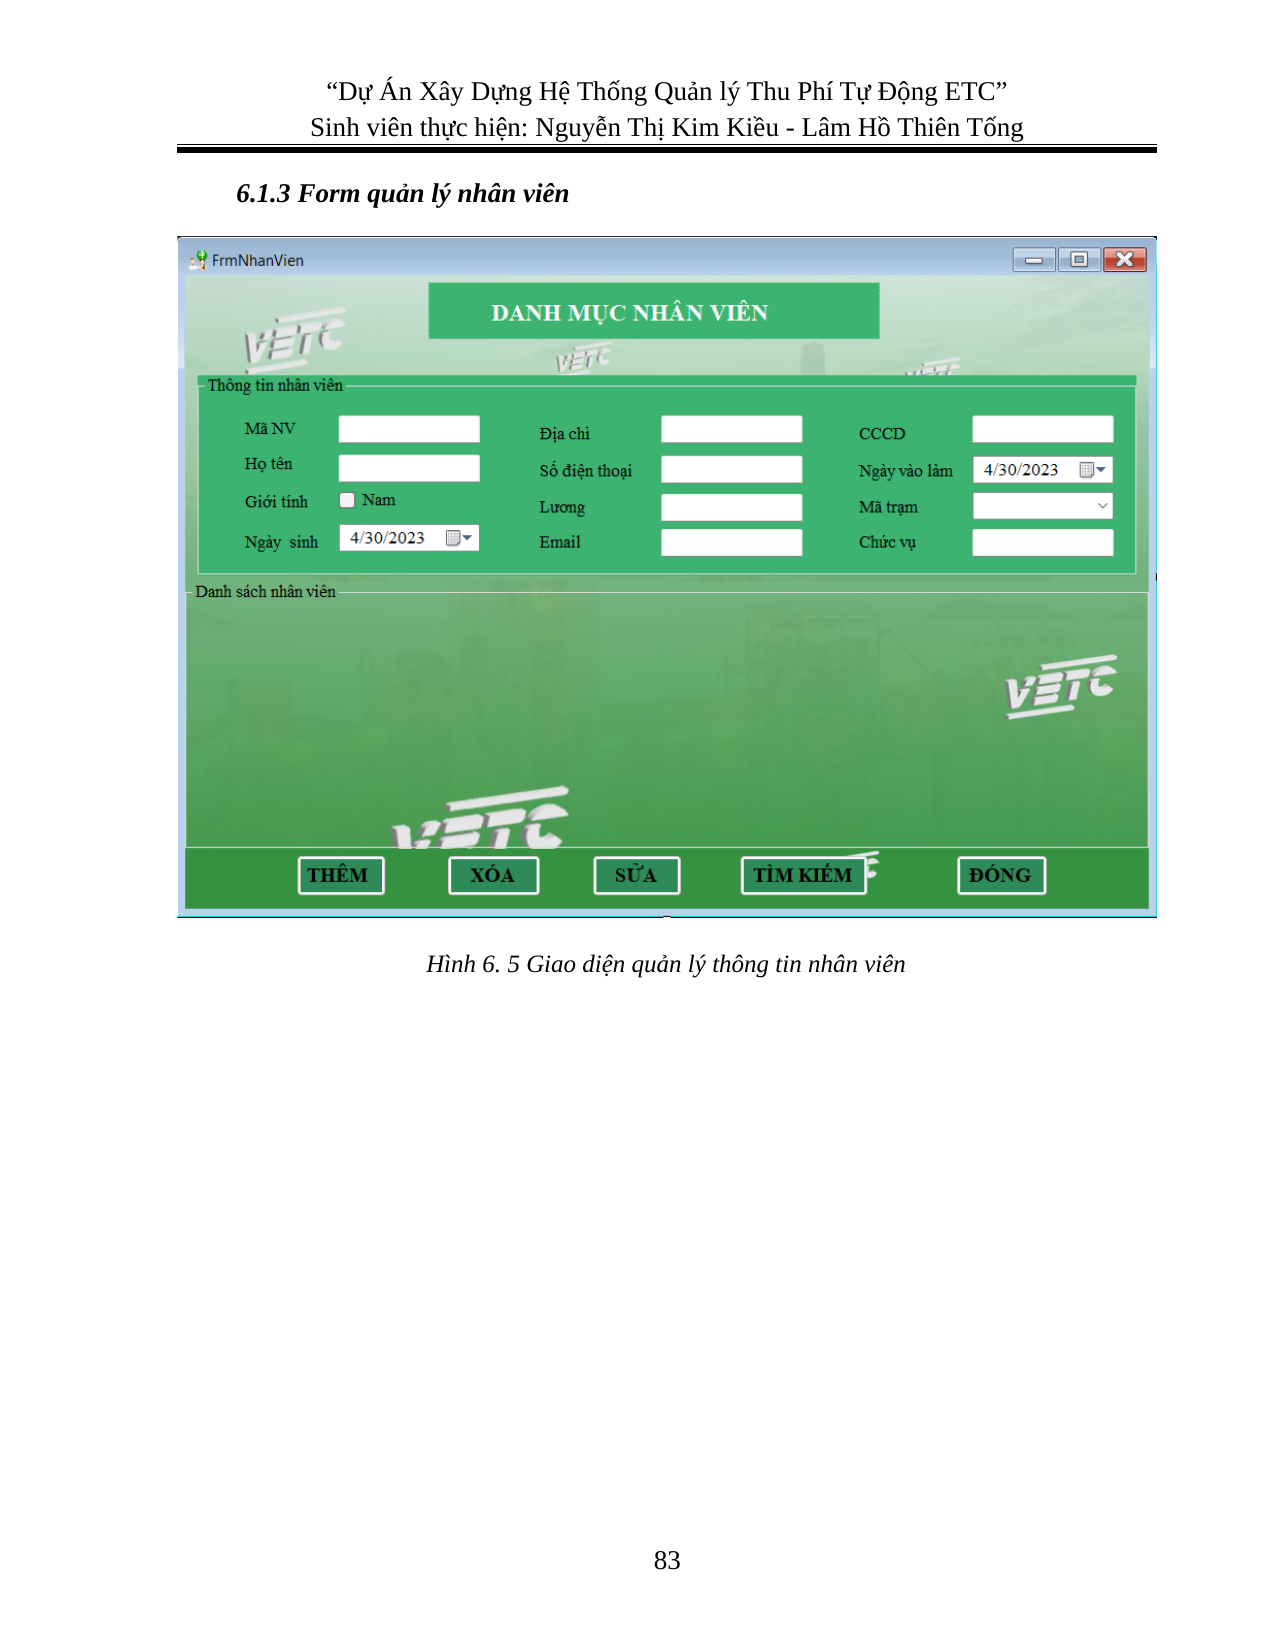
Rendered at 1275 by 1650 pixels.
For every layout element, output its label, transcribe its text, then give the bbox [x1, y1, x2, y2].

picture [177, 236, 1157, 918]
text Hình 6. 5 Giao diện quản lý thông tin nhân viên [177, 949, 1157, 978]
text Form quản lý nhân viên [236, 177, 1157, 208]
